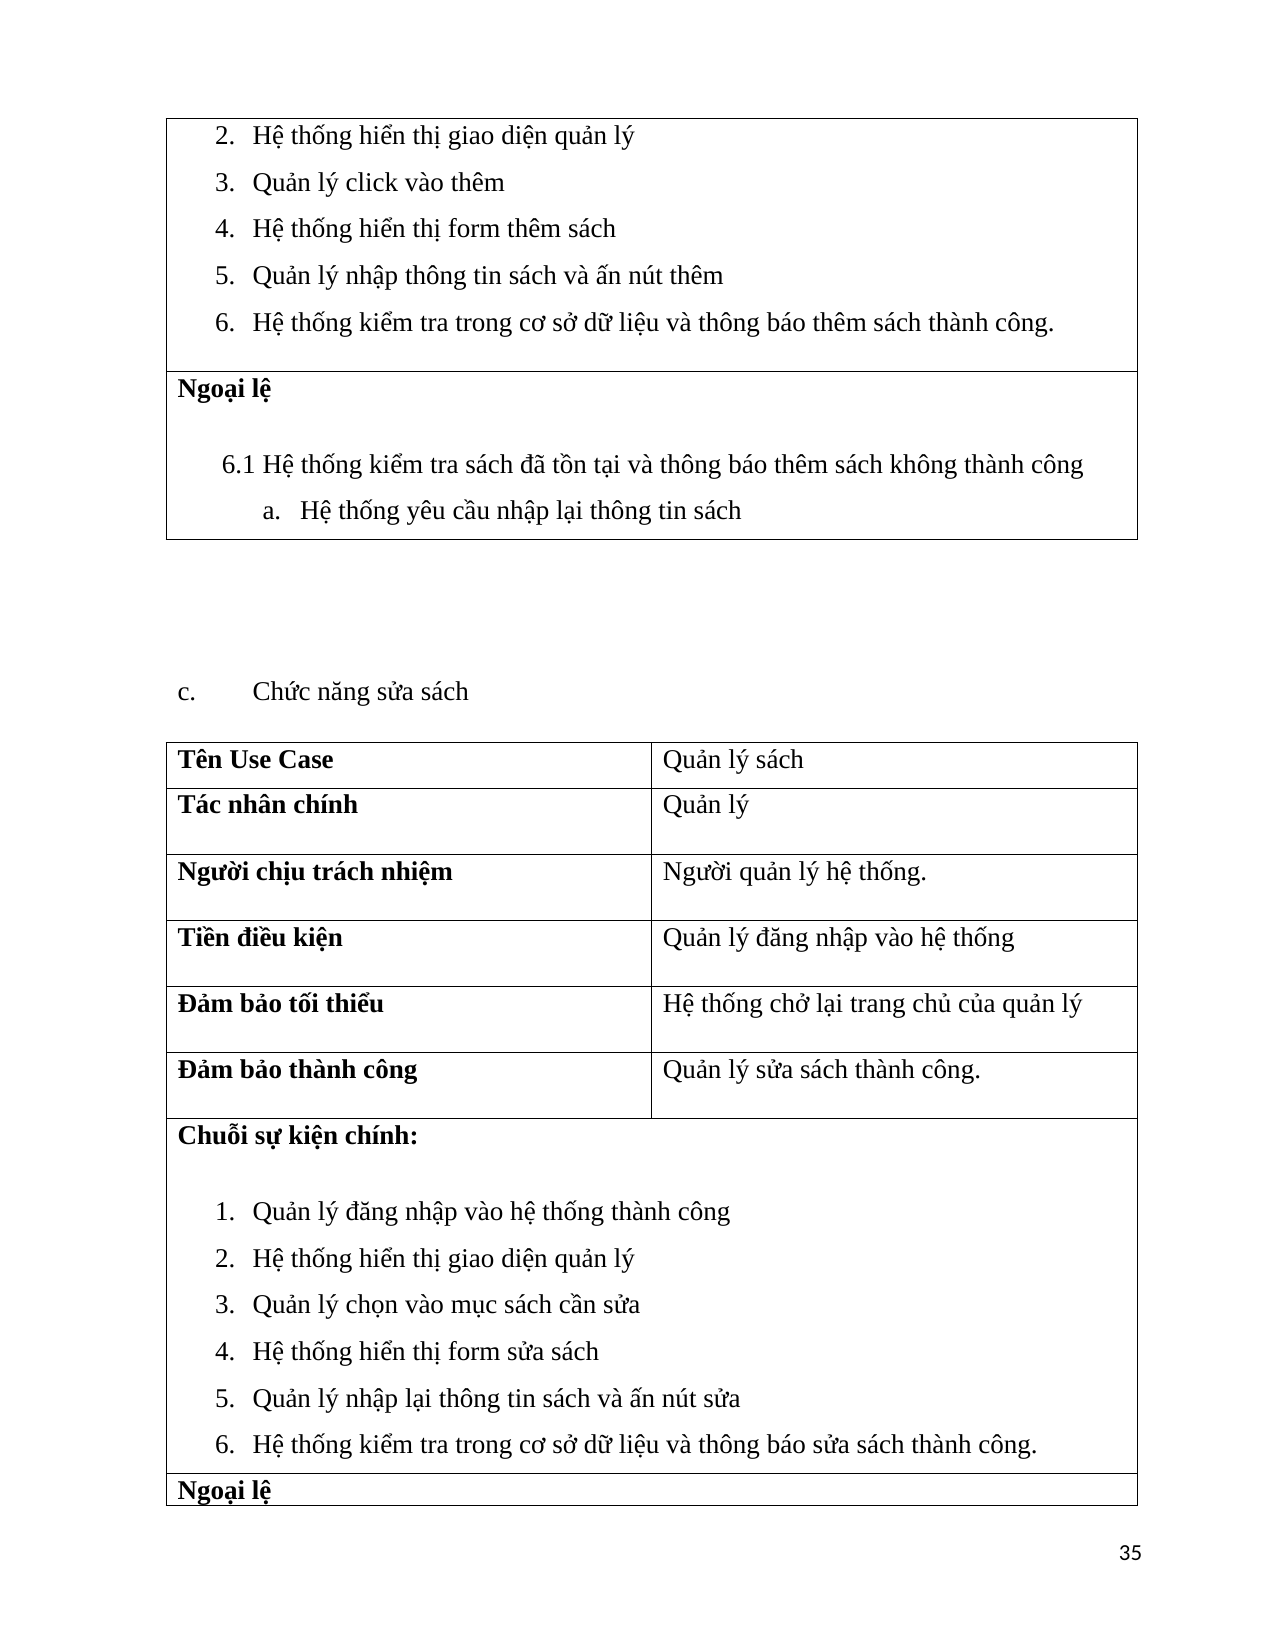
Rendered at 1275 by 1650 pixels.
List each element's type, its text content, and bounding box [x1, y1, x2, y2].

table_cell Người quản lý hệ thống. [652, 855, 1137, 920]
table_cell Ngoại lệ Hệ thống kiểm tra sách đã tồn tại và thông báo thêm sách không thành công Hệ thống yêu cầu nhập lại thông tin sách [167, 372, 1137, 539]
table_header Tên Use Case [167, 743, 651, 788]
table_cell Quản lý [652, 789, 1137, 854]
table_cell Tác nhân chính [167, 789, 651, 854]
table_cell Hệ thống chở lại trang chủ của quản lý [652, 987, 1137, 1052]
table_cell Người chịu trách nhiệm [167, 855, 651, 920]
table_cell Đảm bảo thành công [167, 1053, 651, 1118]
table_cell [167, 1474, 1137, 1505]
table_cell Chuỗi sự kiện chính: Quản lý đăng nhập vào hệ thống thành công Hệ thống hiển thị giao diện quản lý Quản lý chọn vào mục sách cần sửa Hệ thống hiển thị form sửa sách Quản lý nhập lại thông tin sách và ấn nút sửa Hệ thống kiểm tra trong cơ sở dữ liệu và thông báo sửa sách thành công. [167, 1119, 1137, 1473]
table_cell Tiền điều kiện [167, 921, 651, 986]
table_cell Quản lý sửa sách thành công. [652, 1053, 1137, 1118]
table_cell Đảm bảo tối thiểu [167, 987, 651, 1052]
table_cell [167, 119, 1137, 371]
list Chức năng sửa sách [177, 675, 1157, 706]
table_header Quản lý sách [652, 743, 1137, 788]
table_cell Quản lý đăng nhập vào hệ thống [652, 921, 1137, 986]
